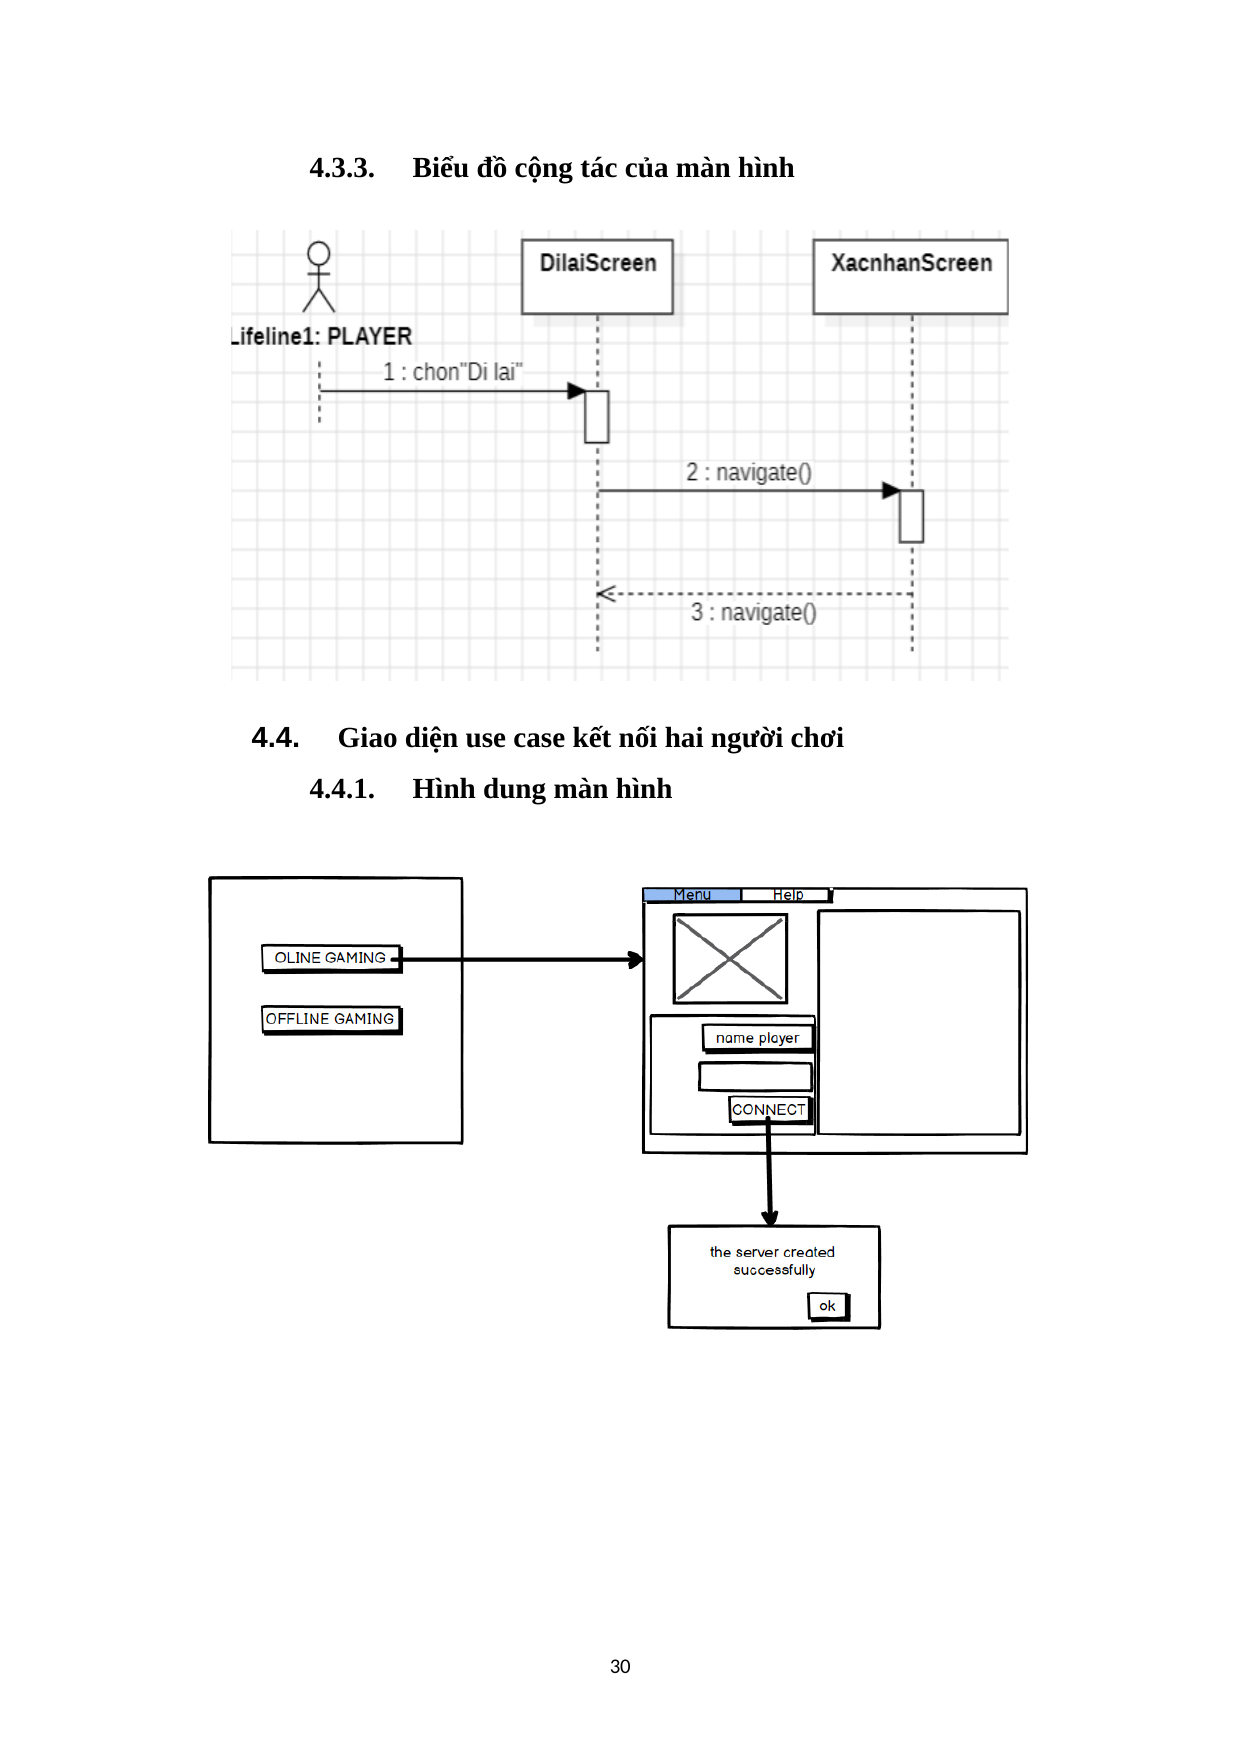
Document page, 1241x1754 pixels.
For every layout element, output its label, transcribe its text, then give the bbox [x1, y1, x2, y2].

subtitle Hình dung màn hình [375, 771, 1053, 804]
picture [231, 230, 1009, 681]
subtitle Biểu đồ cộng tác của màn hình [375, 150, 1053, 183]
subtitle Giao diện use case kết nối hai người chơi [300, 720, 1053, 754]
picture [187, 851, 1053, 1343]
